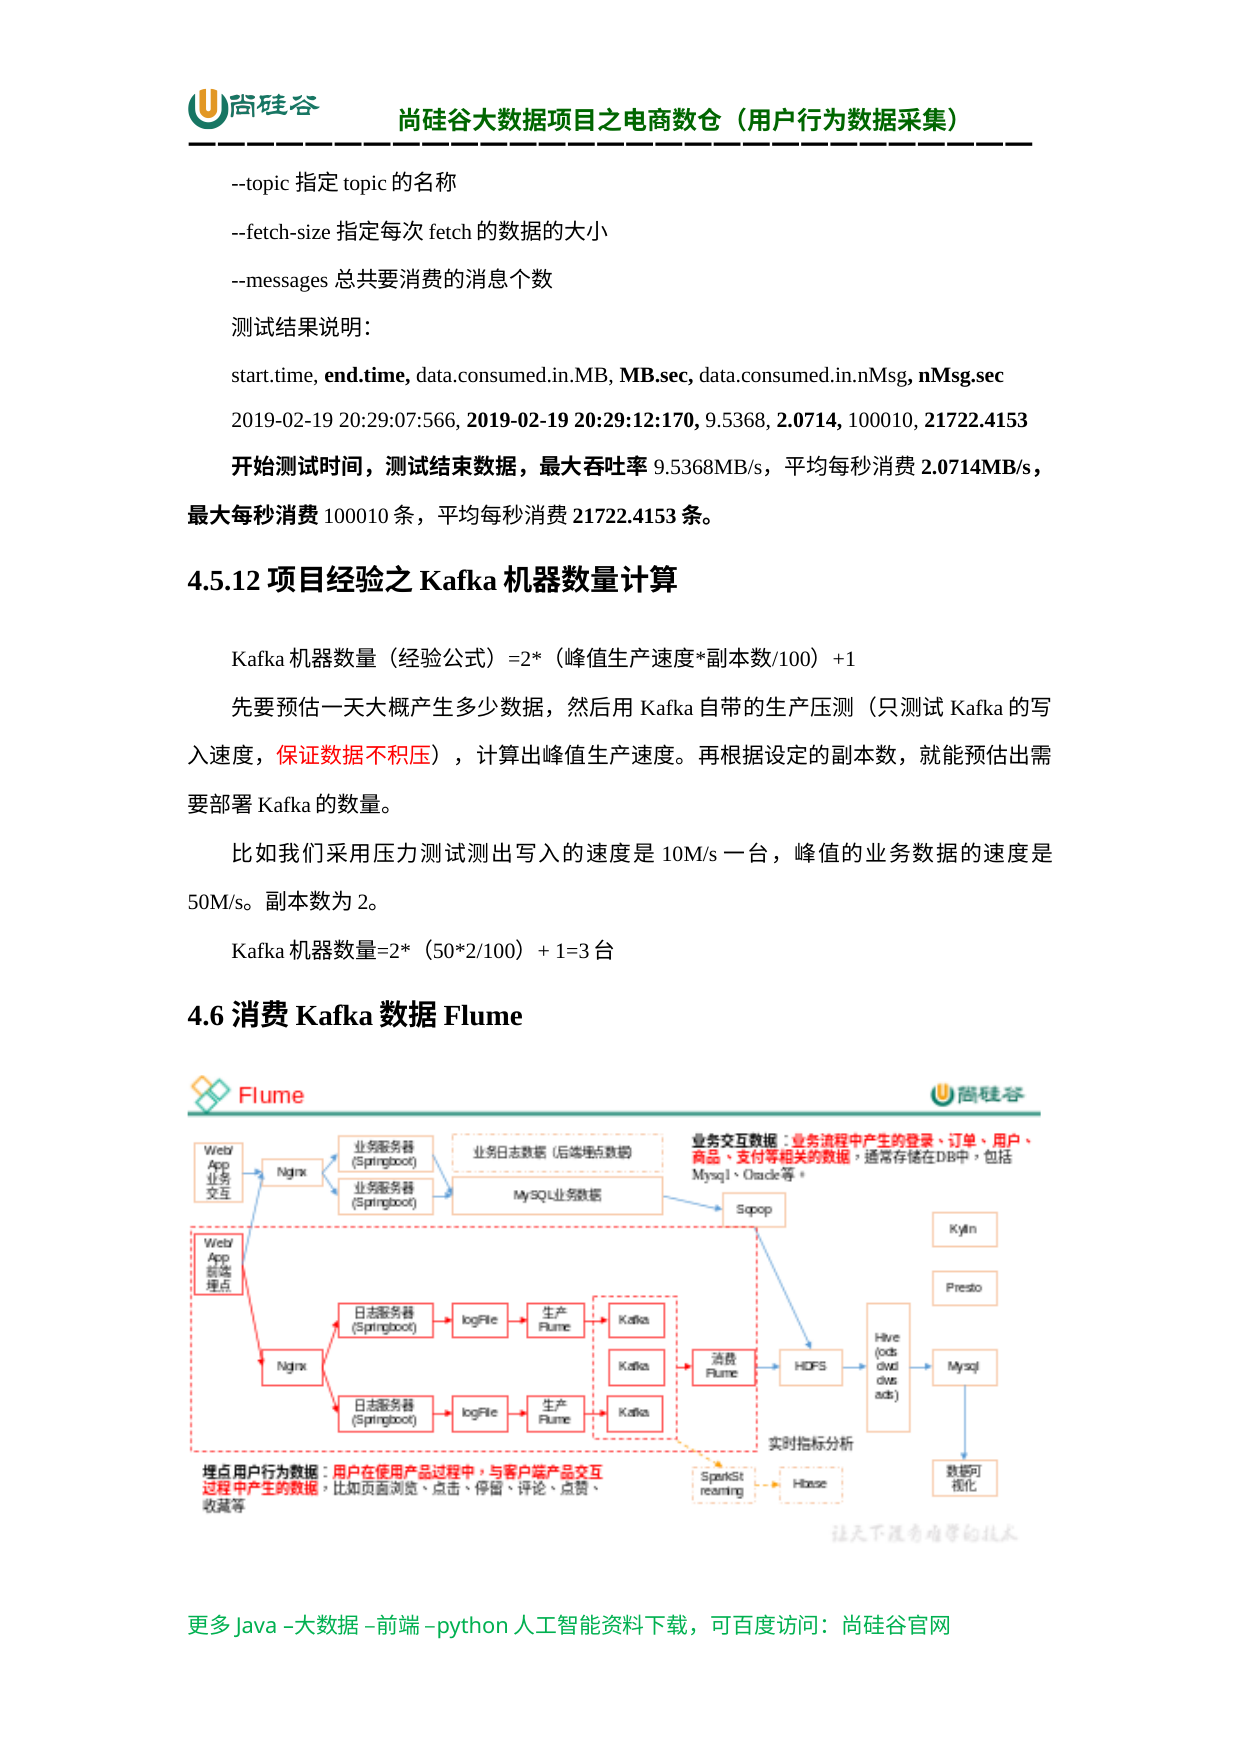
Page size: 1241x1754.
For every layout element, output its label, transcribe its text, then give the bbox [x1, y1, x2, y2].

subtitle 4.6 消费Kafka数据Flume [187, 981, 1053, 1046]
text Kafka机器数量（经验公式）=2*（峰值生产速度*副本数/100）+1 [187, 641, 1053, 673]
text 先要预估一天大概产生多少数据，然后用Kafka自带的生产压测（只测试Kafka的写入速度，保证数据不积压），计算出峰值生产速度。再根据设定的副本数，就能预估出需要部署Kafka的数量。 [187, 689, 1053, 819]
text 比如我们采用压力测试测出写入的速度是10M/s一台，峰值的业务数据的速度是50M/s。副本数为2。 [187, 835, 1053, 916]
text --messages 总共要消费的消息个数 [187, 262, 1053, 294]
text 开始测试时间，测试结束数据，最大吞吐率9.5368MB/s，平均每秒消费2.0714MB/s，最大每秒消费100010条，平均每秒消费21722.4153条。 [187, 448, 1053, 530]
text --fetch-size 指定每次fetch的数据的大小 [187, 213, 1053, 246]
picture [187, 88, 321, 130]
text 2019-02-19 20:29:07:566, 2019-02-19 20:29:12:170, 9.5368, 2.0714, 100010, 21722.4153 [187, 403, 1053, 436]
text 测试结果说明： [187, 310, 1053, 342]
text start.time, end.time, data.consumed.in.MB, MB.sec, data.consumed.in.nMsg, nMsg.sec [187, 358, 1053, 391]
subtitle 4.5.12 项目经验之Kafka机器数量计算 [187, 546, 1053, 611]
text Kafka机器数量=2*（50*2/100）+ 1=3台 [187, 932, 1053, 965]
text --topic 指定topic的名称 [187, 165, 1053, 197]
